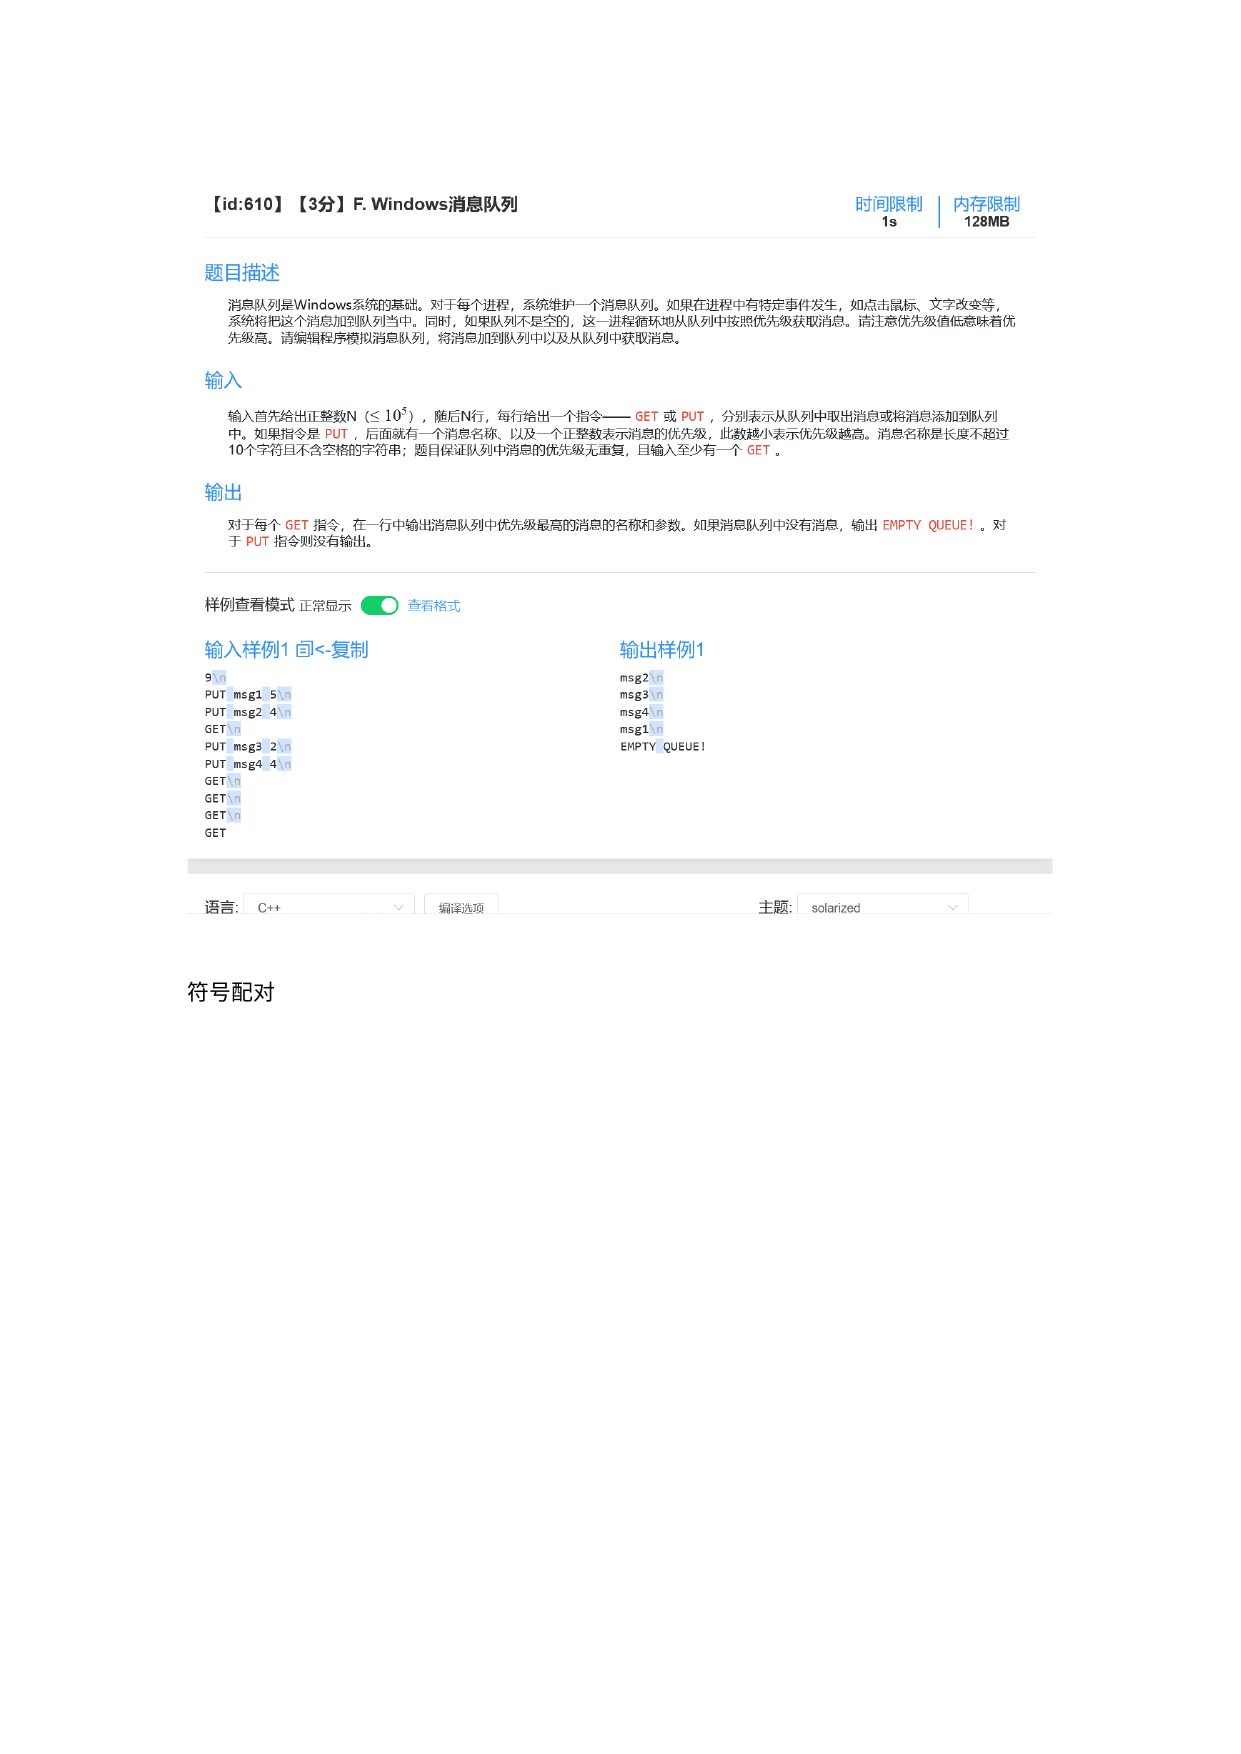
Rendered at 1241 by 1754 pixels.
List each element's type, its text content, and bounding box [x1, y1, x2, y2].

text 符号配对 [187, 974, 1053, 1007]
picture [187, 162, 1053, 914]
